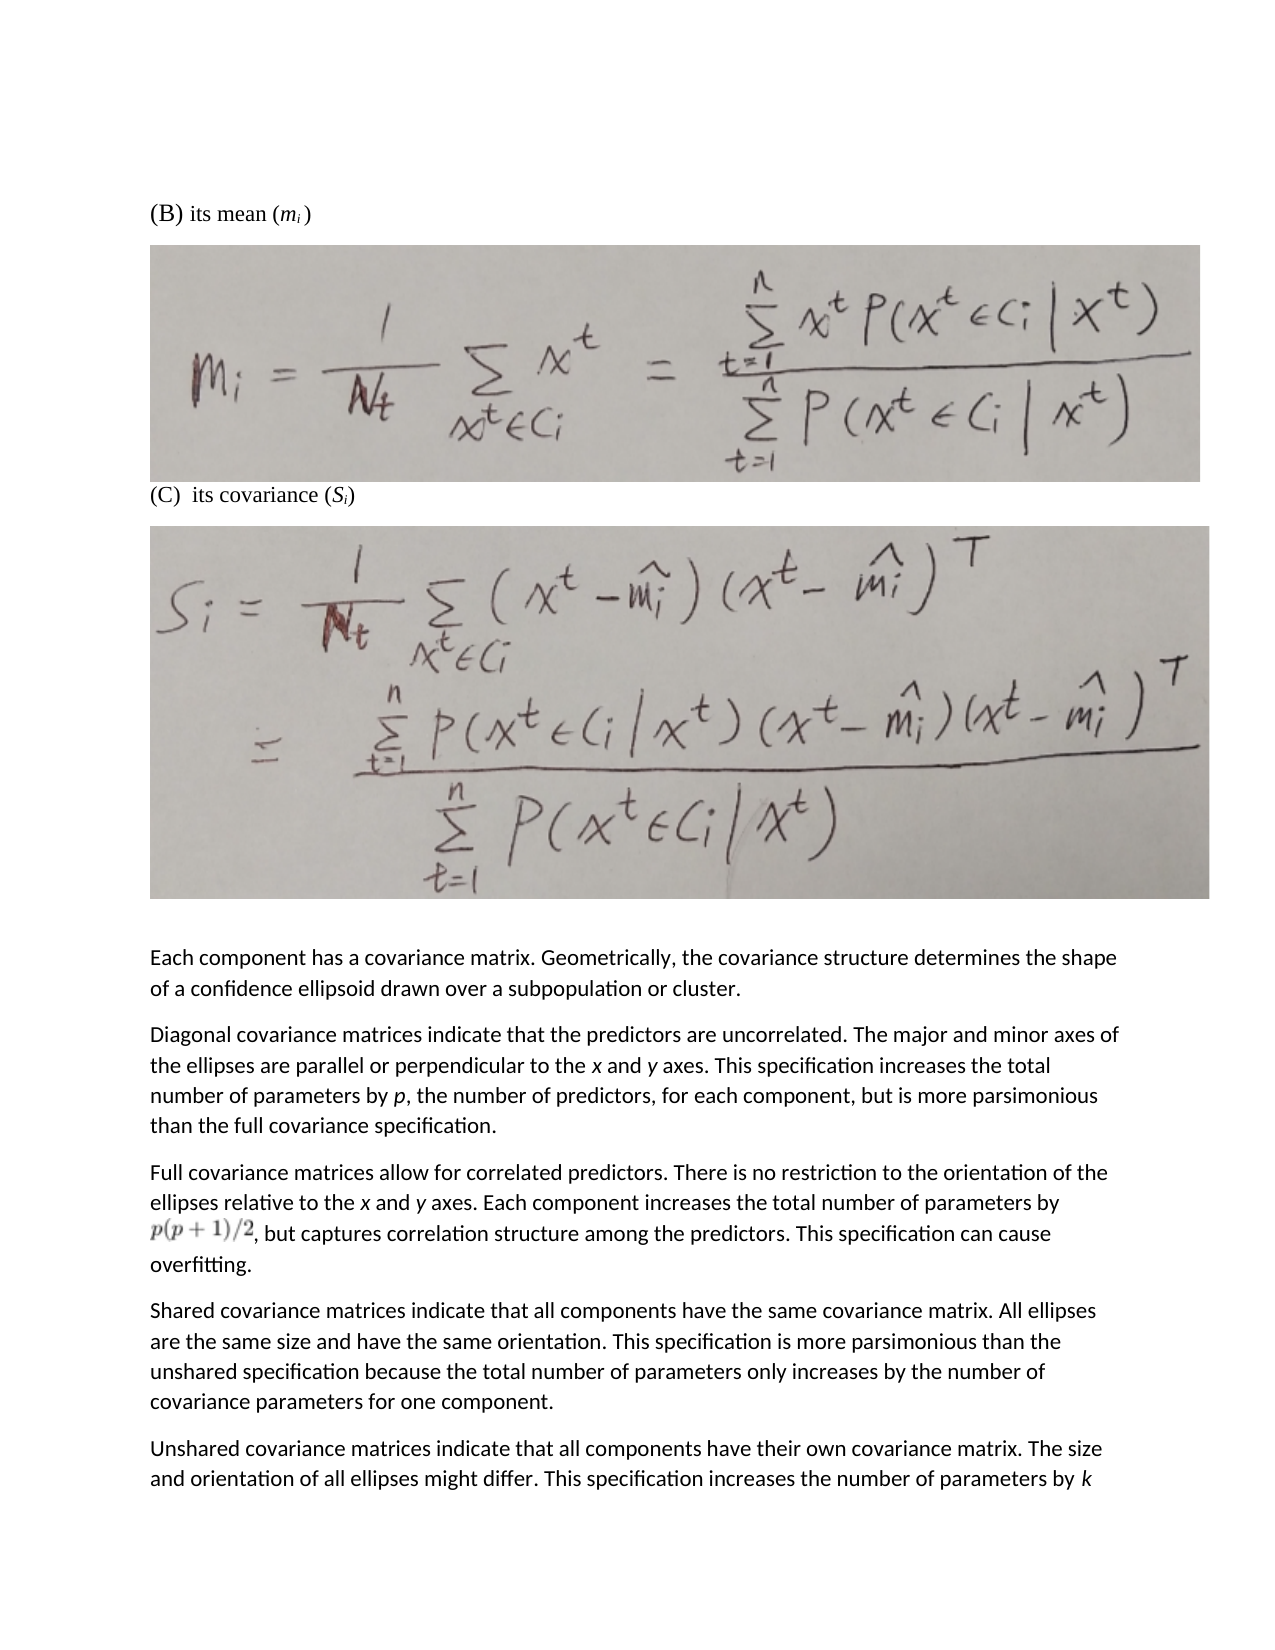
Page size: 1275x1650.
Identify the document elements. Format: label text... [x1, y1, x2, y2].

picture [150, 526, 1210, 899]
text Each component has a covariance matrix. Geometrically, the covariance structure determines the shape of a confidence ellipsoid drawn over a subpopulation or cluster. [150, 943, 1125, 1002]
picture [150, 1218, 254, 1242]
text (B) its mean (mi ) [150, 198, 1125, 226]
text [150, 1434, 1125, 1492]
text Full covariance matrices allow for correlated predictors. There is no restriction to the orientation of the ellipses relative to the x and y axes. Each component increases the total number of parameters by , but captures correlation structure among the predictors. This specification can cause overfitting. [150, 1158, 1125, 1278]
picture [150, 245, 1200, 482]
text (C) its covariance (Si) [150, 482, 1125, 508]
text Shared covariance matrices indicate that all components have the same covariance matrix. All ellipses are the same size and have the same orientation. This specification is more parsimonious than the unshared specification because the total number of parameters only increases by the number of covariance parameters for one component. [150, 1297, 1125, 1415]
text Diagonal covariance matrices indicate that the predictors are uncorrelated. The major and minor axes of the ellipses are parallel or perpendicular to the x and y axes. This specification increases the total number of parameters by p, the number of predictors, for each component, but is more parsimonious than the full covariance specification. [150, 1021, 1125, 1139]
